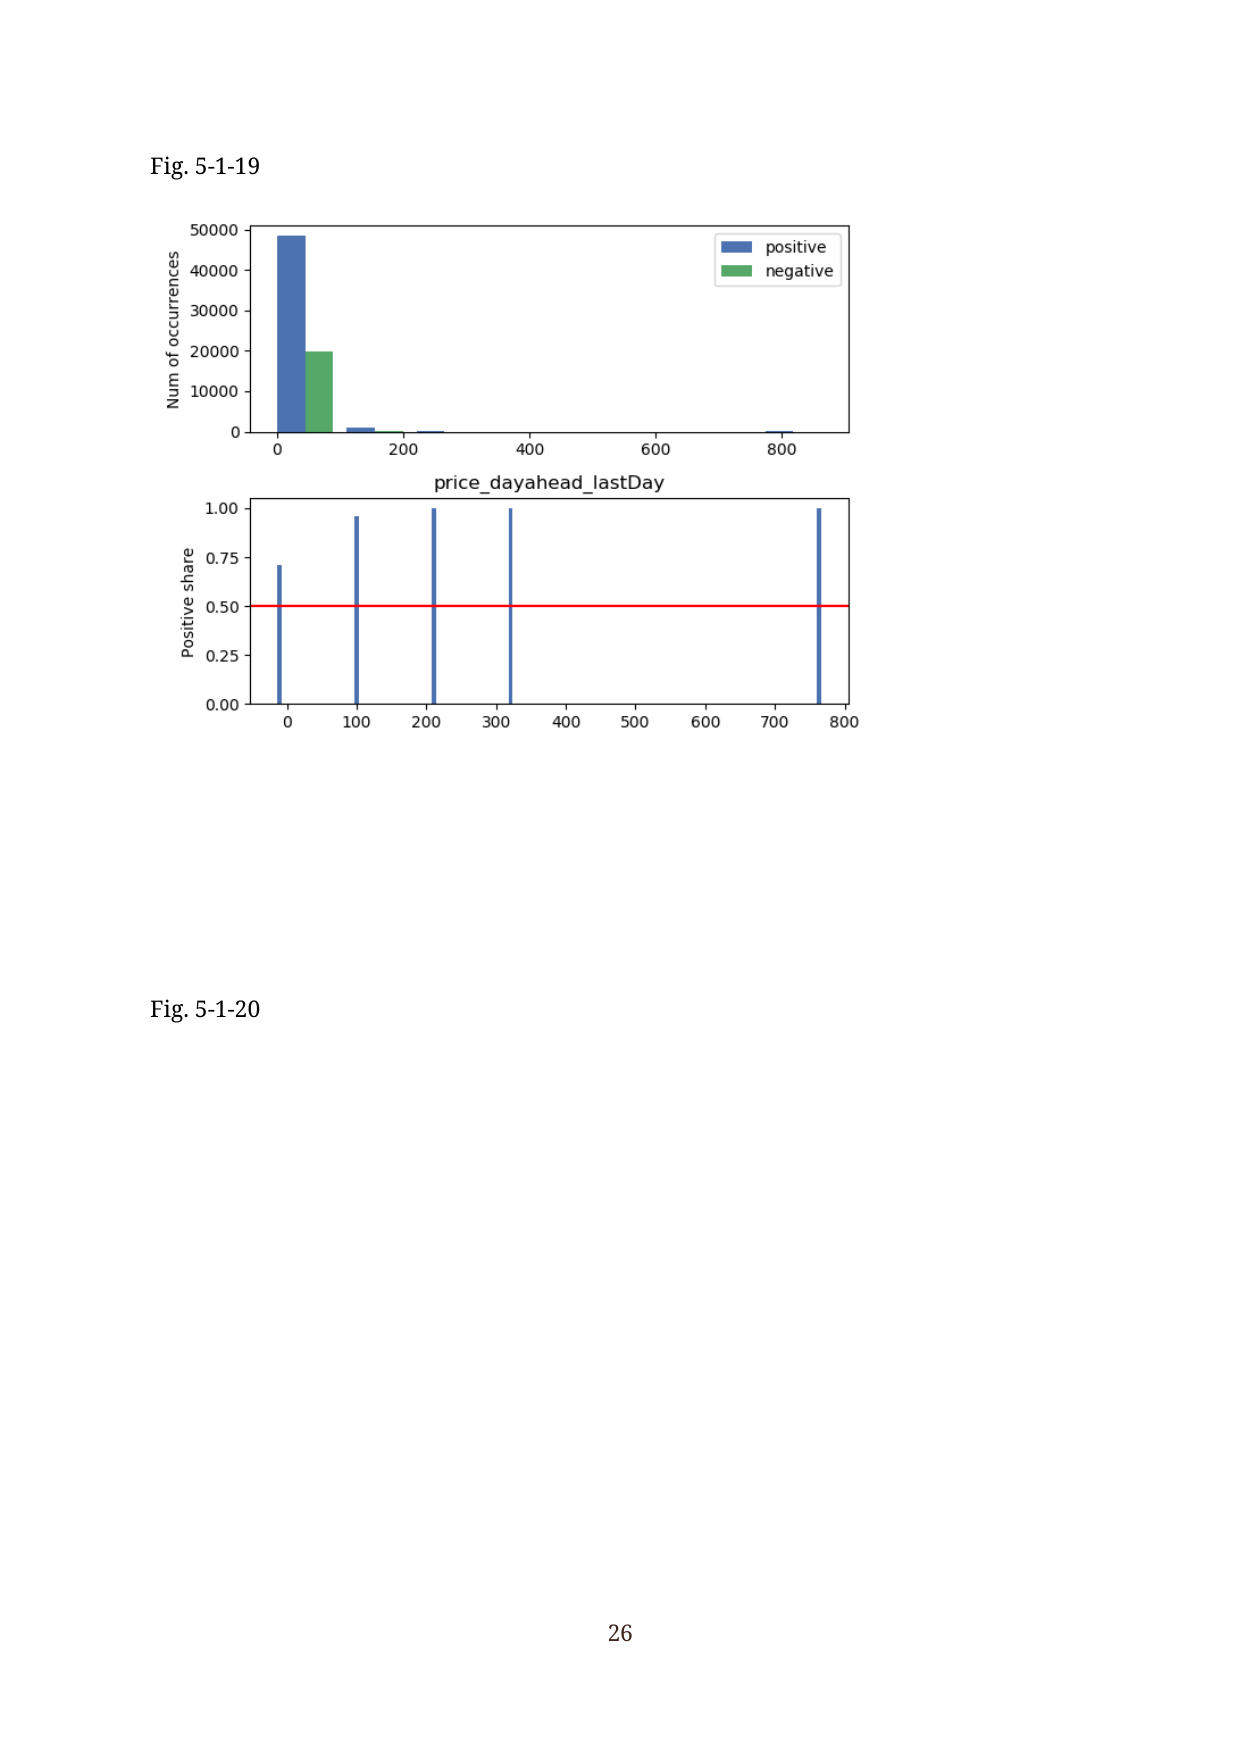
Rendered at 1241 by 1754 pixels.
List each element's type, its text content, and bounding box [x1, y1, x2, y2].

text Fig. 5-1-19 [150, 150, 1090, 181]
picture [150, 205, 877, 748]
text Fig. 5-1-20 [150, 992, 1090, 1024]
